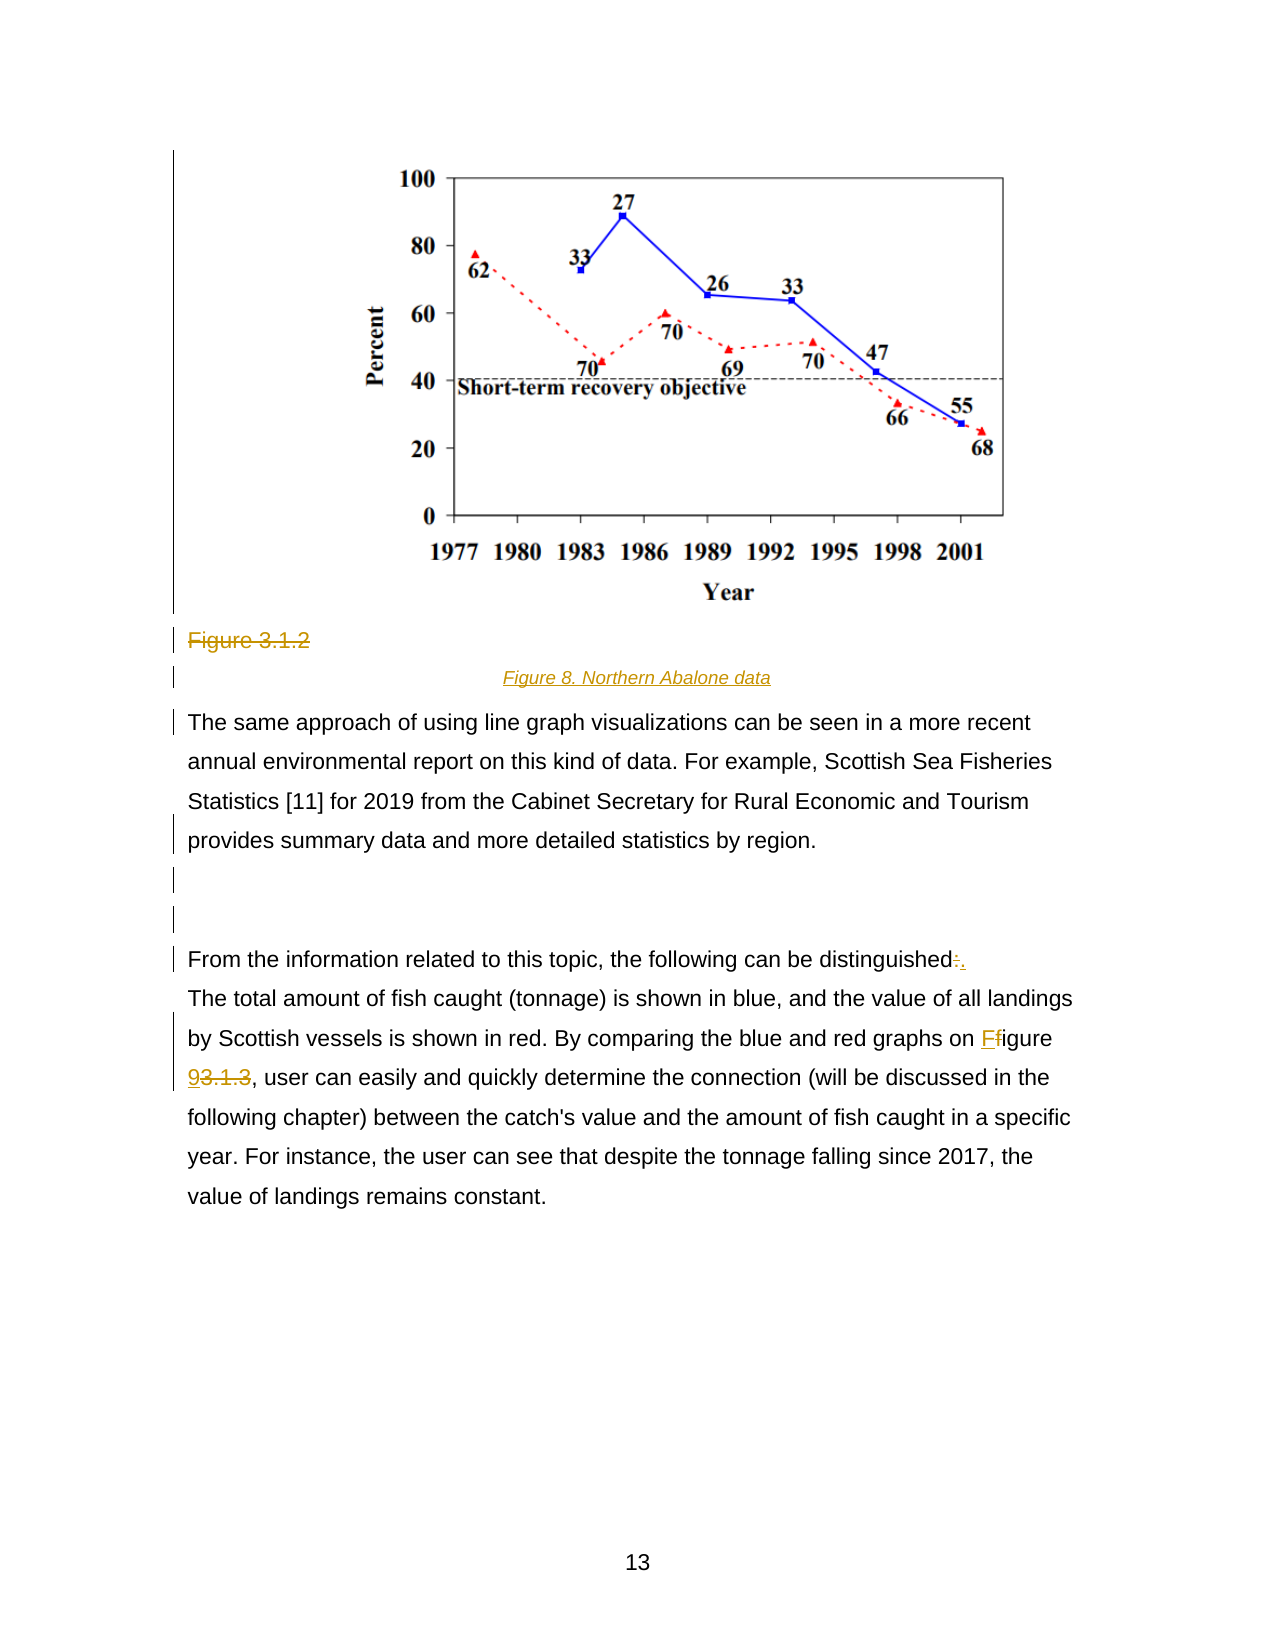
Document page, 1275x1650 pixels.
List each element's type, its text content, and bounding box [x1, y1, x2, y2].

text The total amount of fish caught (tonnage) is shown in blue, and the value of all landings by Scottish vessels is shown in red. By comparing the blue and red graphs on igure , user can easily and quickly determine the connection (will be discussed in the following chapter) between the catch's value and the amount of fish caught in a specific year. For instance, the user can see that despite the tonnage falling since 2017, the value of landings remains constant. [187, 985, 1087, 1209]
text From the information related to this topic, the following can be distinguished [187, 946, 1087, 972]
picture [301, 150, 1049, 614]
text The same approach of using line graph visualizations can be seen in a more recent annual environmental report on this kind of data. For example, Scottish Sea Fisheries Statistics for 2019 from the Cabinet Secretary for Rural Economic and Tourism provides summary data and more detailed statistics by region. [187, 709, 1087, 854]
